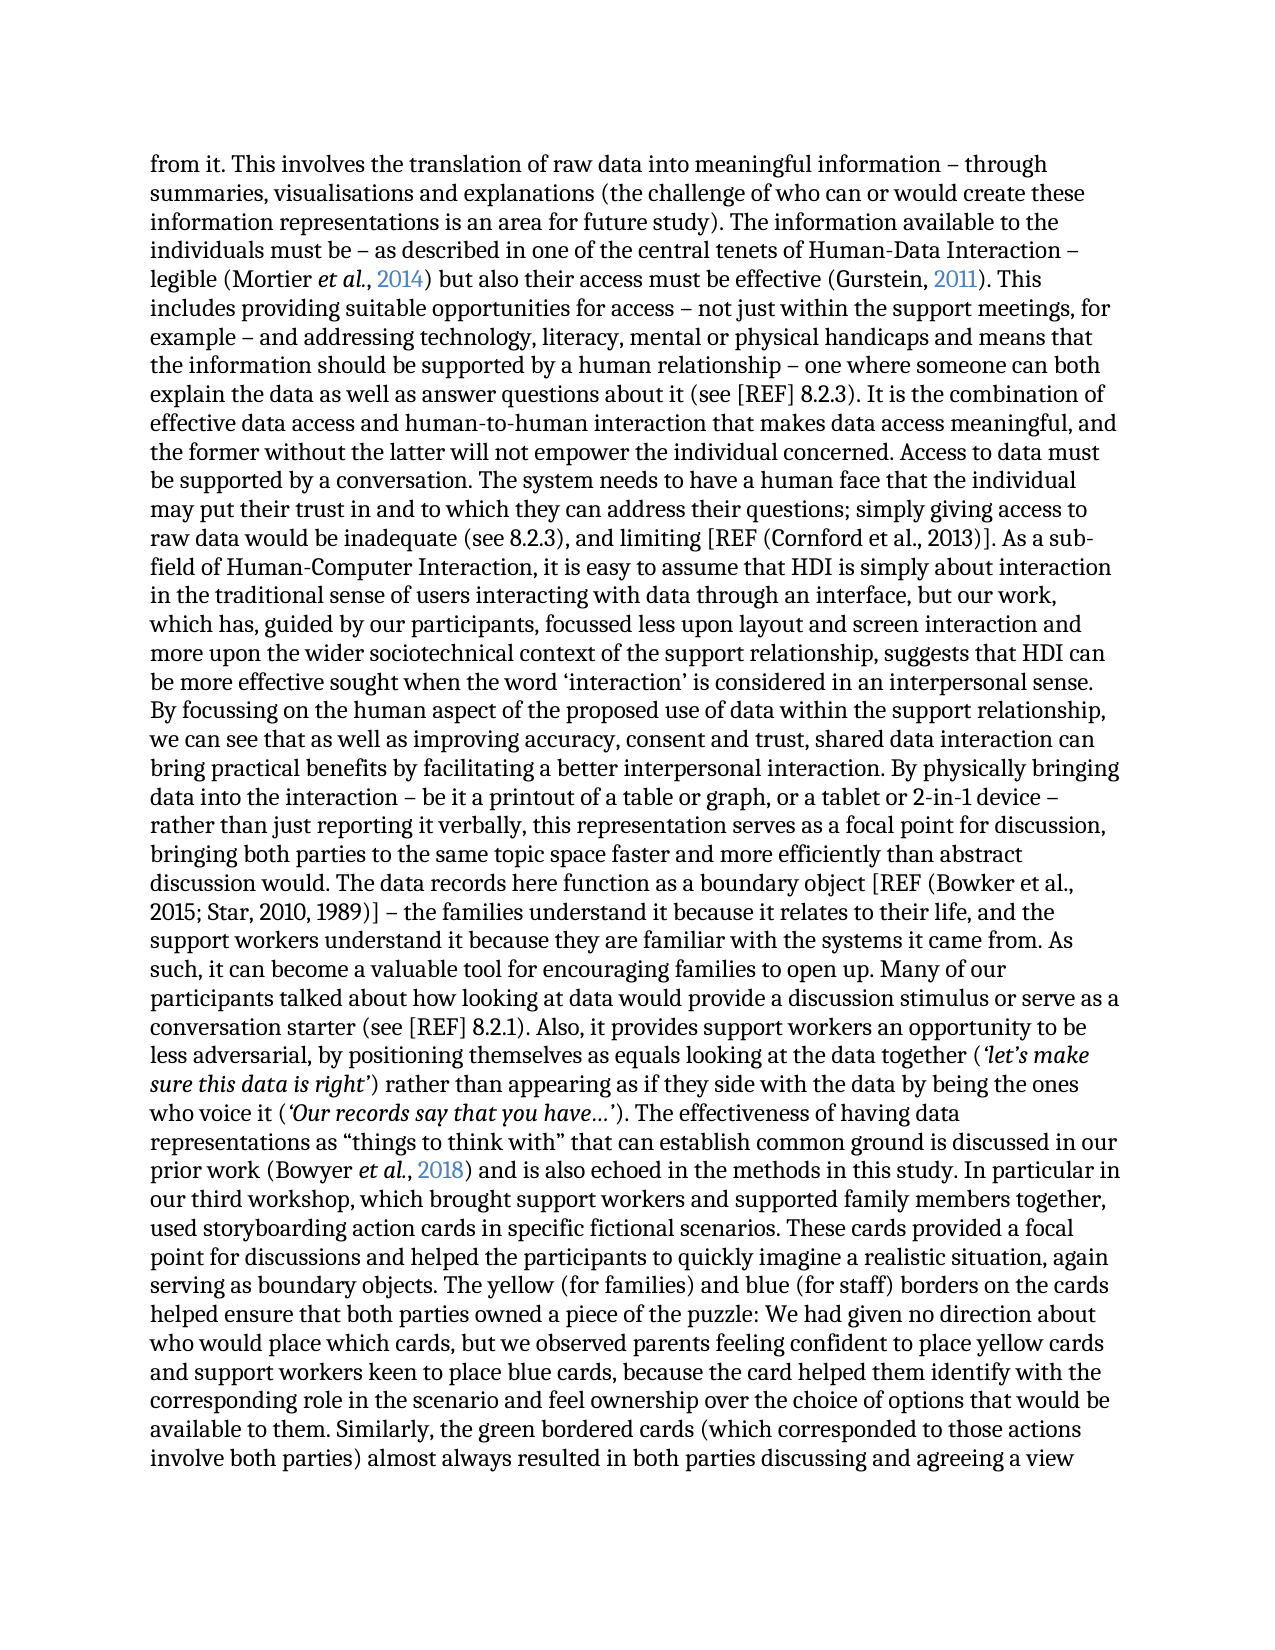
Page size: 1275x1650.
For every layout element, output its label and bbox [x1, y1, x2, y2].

text [150, 150, 1125, 1472]
